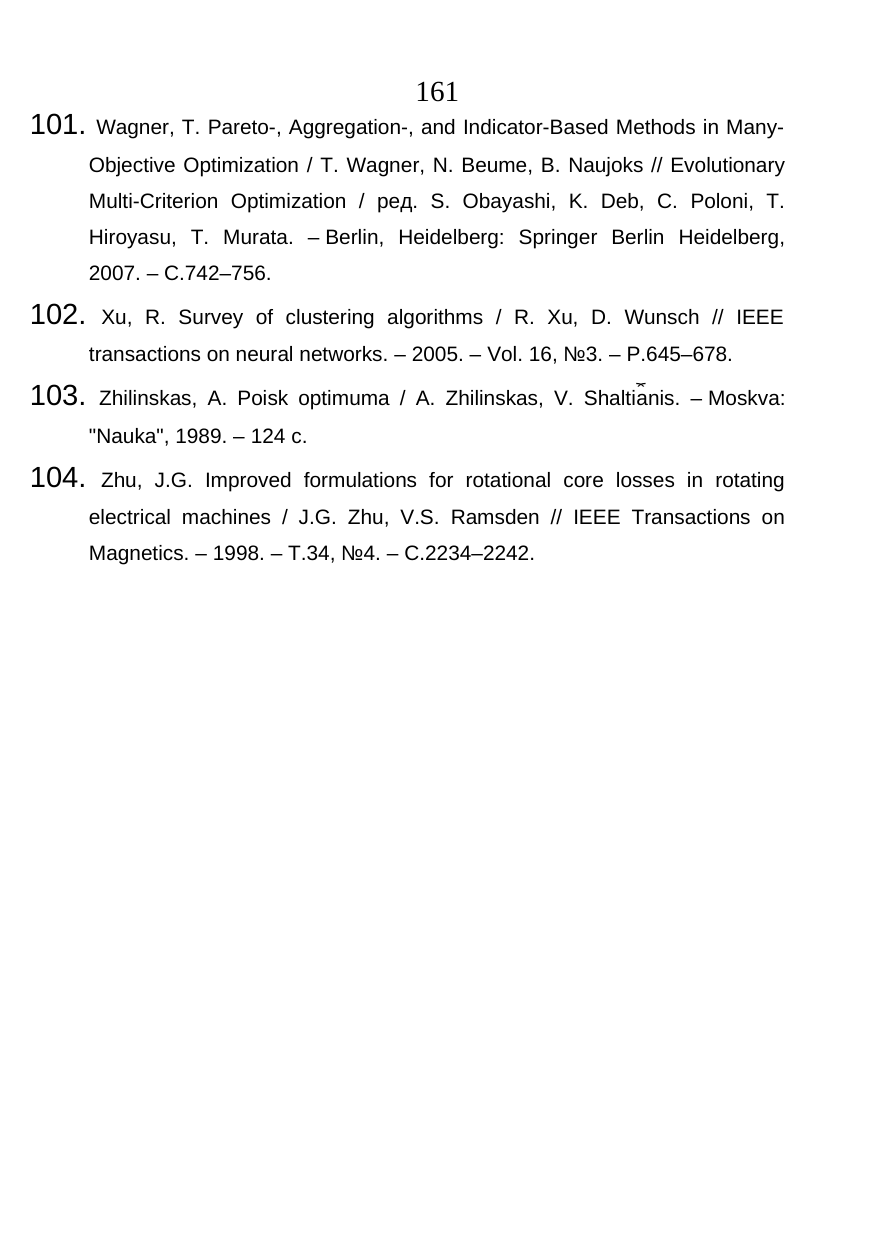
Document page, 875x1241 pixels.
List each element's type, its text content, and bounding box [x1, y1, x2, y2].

list Zhilinskas, A. Poisk optimuma / A. Zhilinskas, V. Shalti︠a︡nis. – Moskva: "Nauka", 1989. – 124 c. [29, 378, 785, 448]
list Wagner, T. Pareto-, Aggregation-, and Indicator-Based Methods in Many-Objective Optimization / T. Wagner, N. Beume, B. Naujoks // Evolutionary Multi-Criterion Optimization / ред. S. Obayashi, K. Deb, C. Poloni, T. Hiroyasu, T. Murata. – Berlin, Heidelberg: Springer Berlin Heidelberg, 2007. – C.742–756. [29, 107, 785, 285]
list Zhu, J.G. Improved formulations for rotational core losses in rotating electrical machines / J.G. Zhu, V.S. Ramsden // IEEE Transactions on Magnetics. – 1998. – Т.34, №4. – C.2234–2242. [29, 459, 785, 565]
list Xu, R. Survey of clustering algorithms / R. Xu, D. Wunsch // IEEE transactions on neural networks. – 2005. – Vol. 16, №3. – P.645–678. [29, 297, 785, 366]
